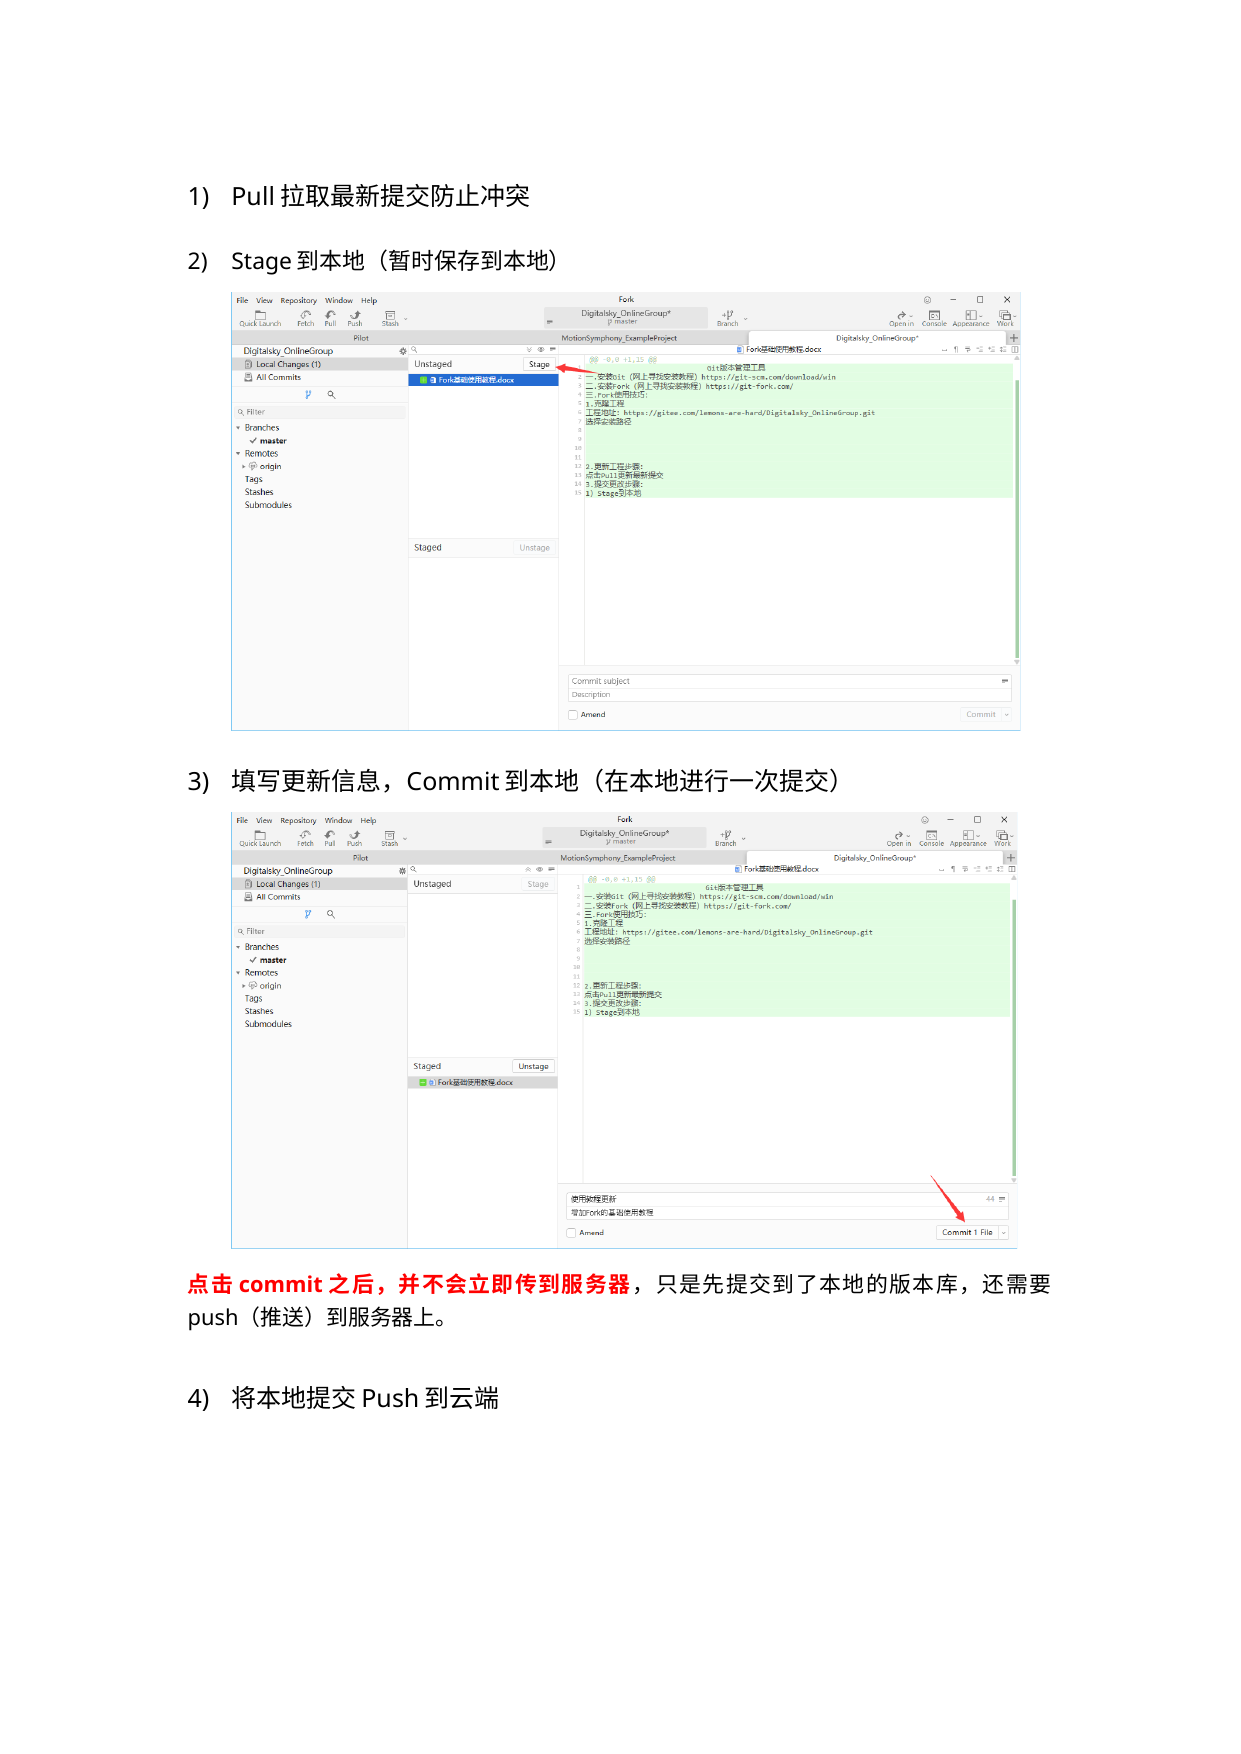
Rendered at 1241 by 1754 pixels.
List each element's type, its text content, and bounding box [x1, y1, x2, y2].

list Pull拉取最新提交防止冲突 [187, 162, 1053, 227]
list 填写更新信息，Commit到本地（在本地进行一次提交） [187, 747, 1053, 812]
text 点击commit之后，并不会立即传到服务器，只是先提交到了本地的版本库，还需要push（推送）到服务器上。 [187, 1267, 1053, 1332]
picture [231, 292, 1021, 731]
list 将本地提交Push到云端 [187, 1364, 1053, 1429]
picture [231, 812, 1018, 1249]
list Stage到本地（暂时保存到本地） [187, 227, 1053, 292]
